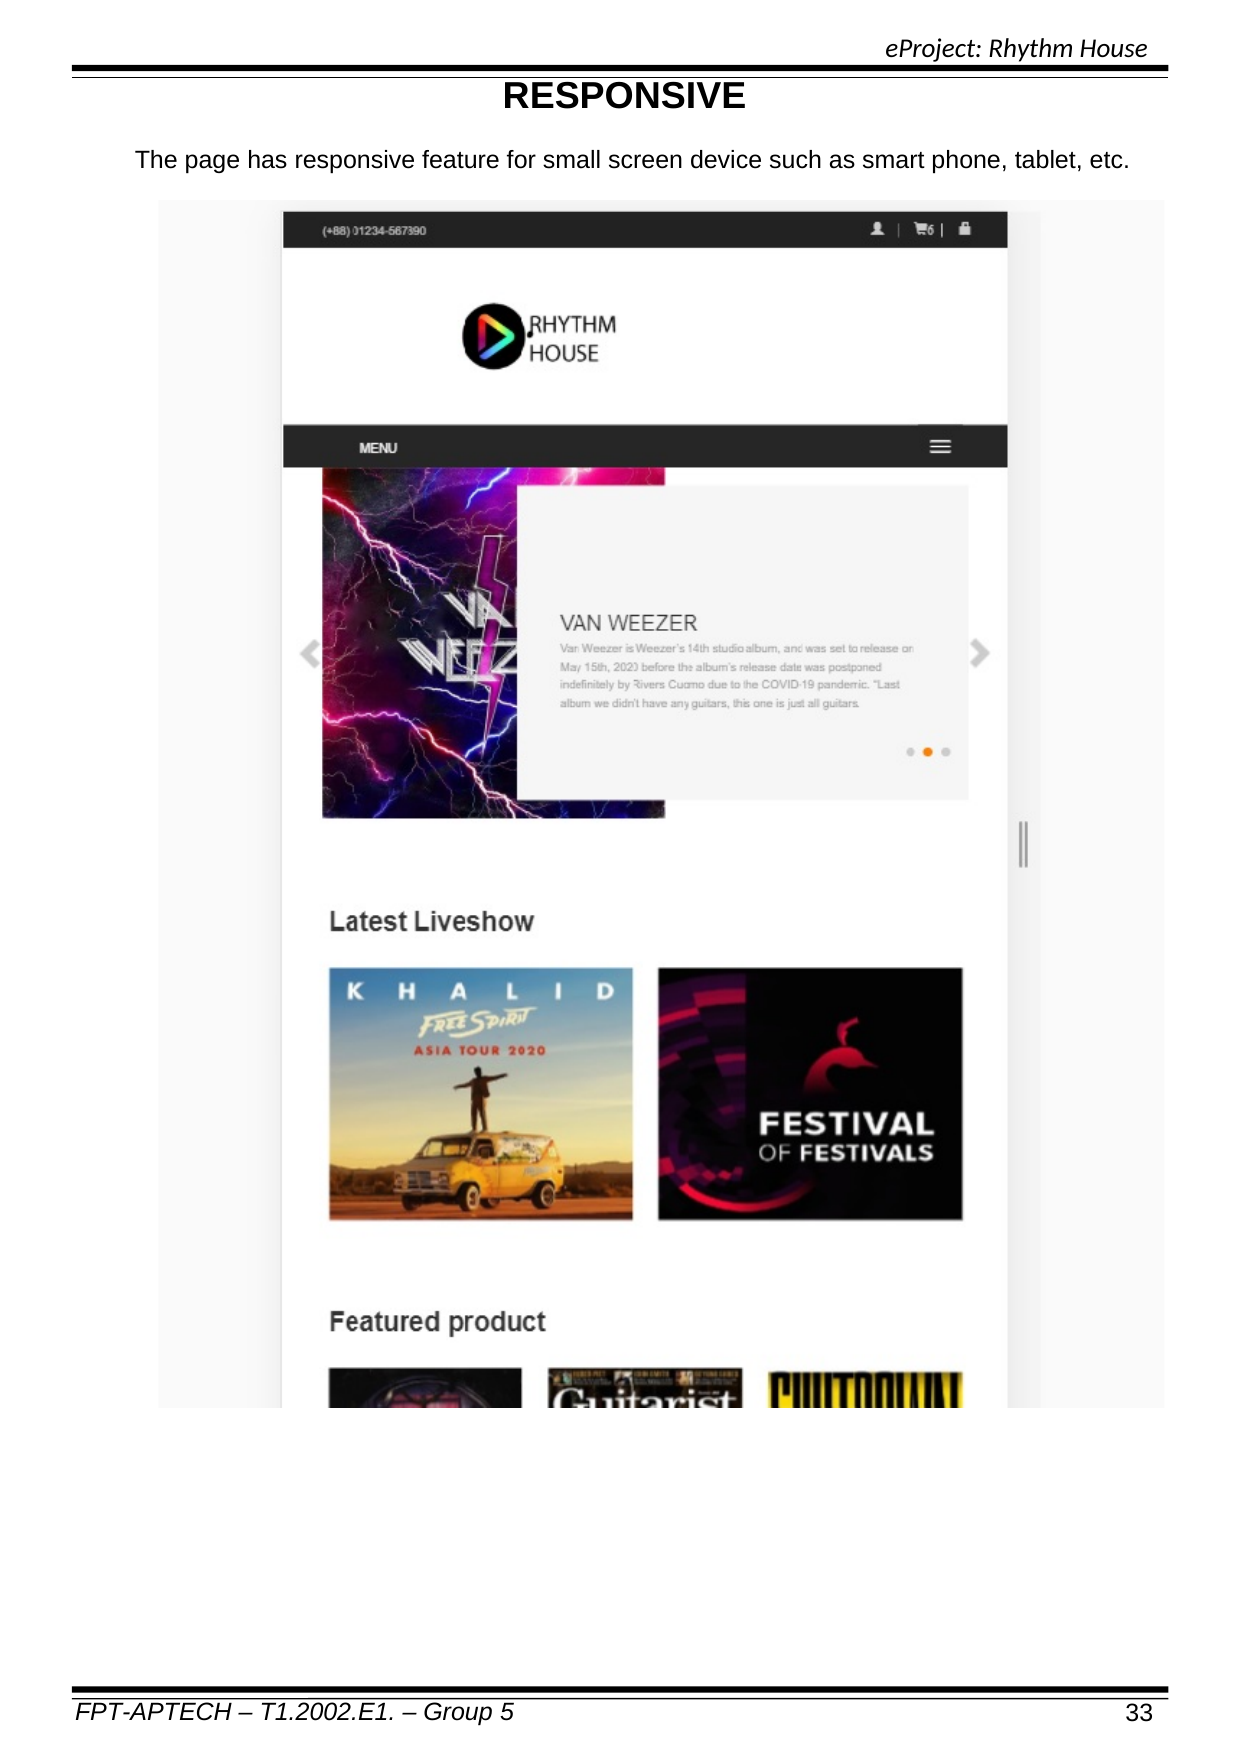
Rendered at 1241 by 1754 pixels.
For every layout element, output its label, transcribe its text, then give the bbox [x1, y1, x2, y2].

picture [158, 200, 1165, 1408]
text The page has responsive feature for small screen device such as smart phone, tablet, etc. [134, 145, 1203, 173]
text RESPONSIVE [46, 73, 1203, 116]
